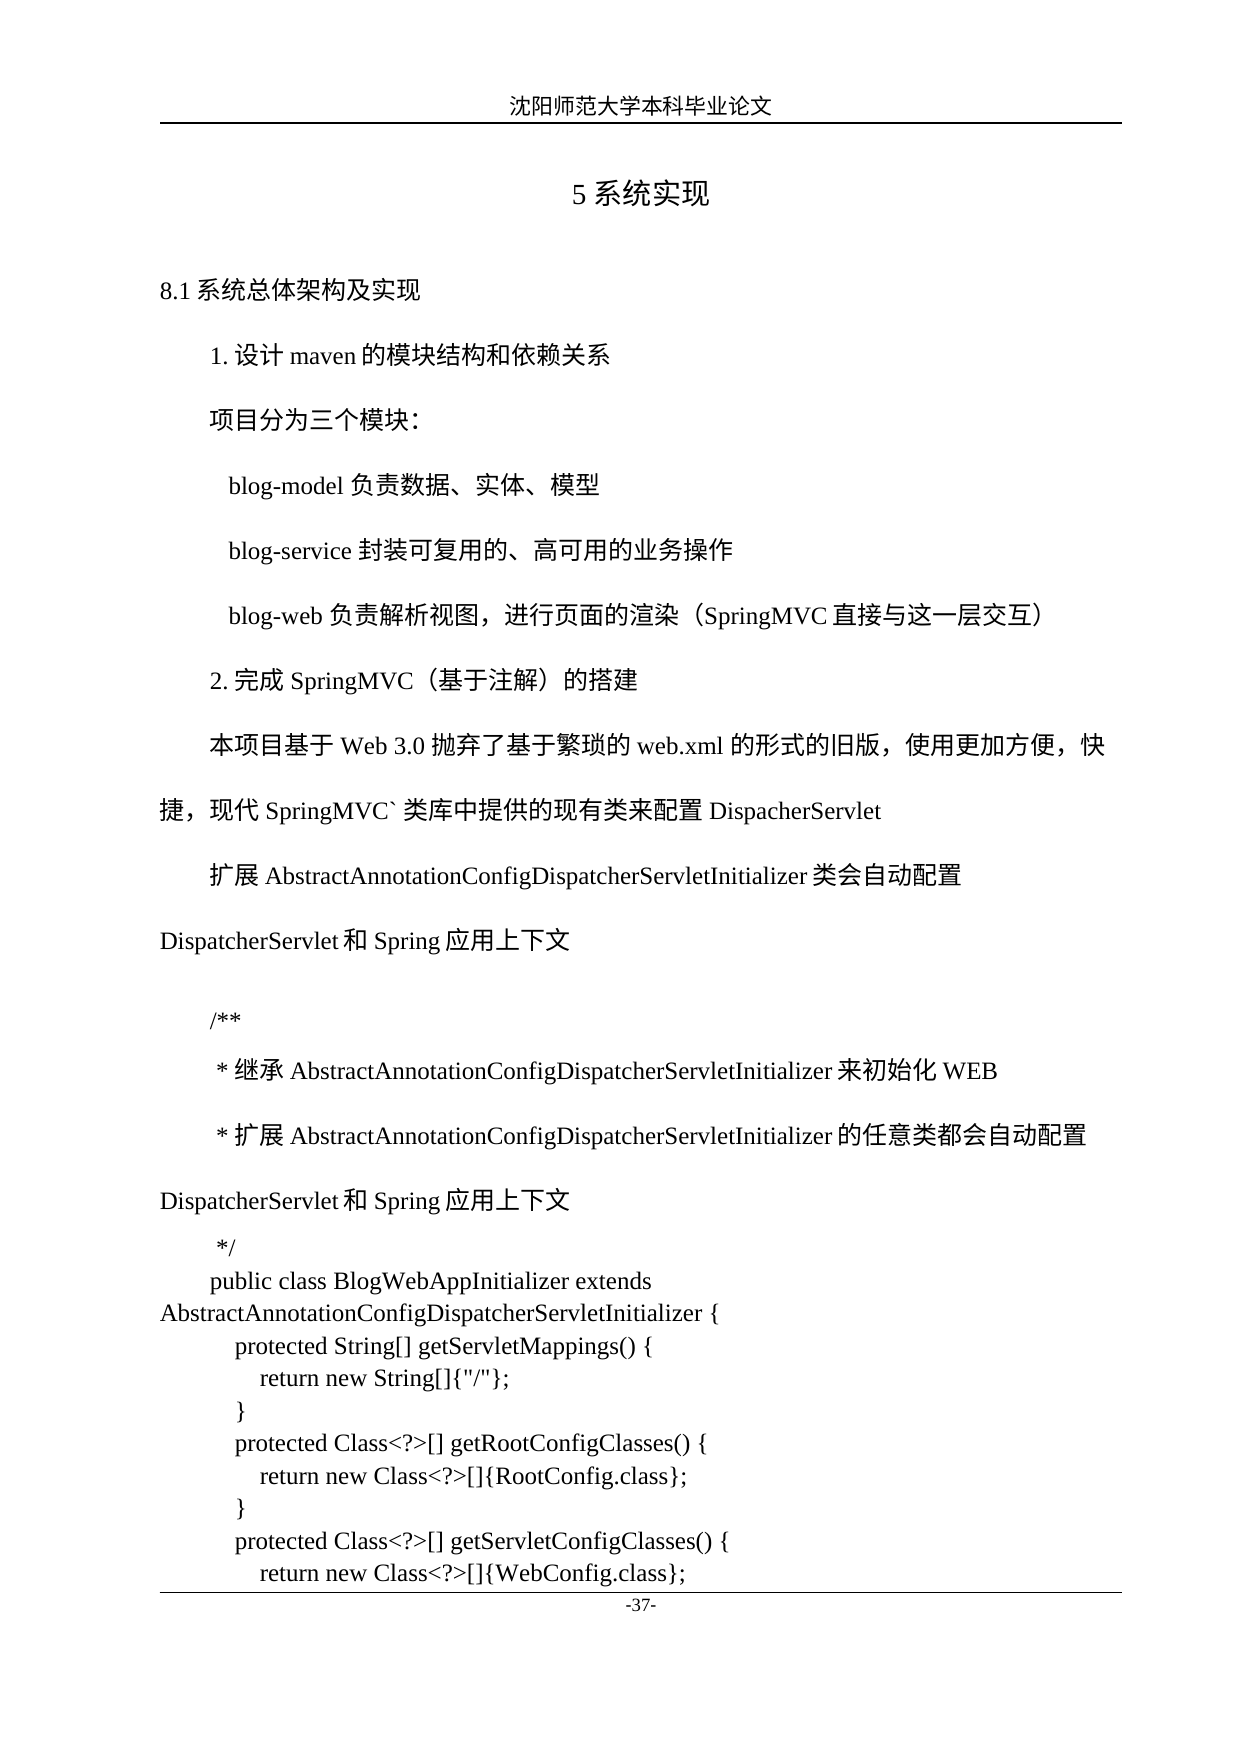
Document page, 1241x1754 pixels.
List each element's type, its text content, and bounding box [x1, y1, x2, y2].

text return new Class<?>[]{WebConfig.class}; [159, 1556, 1122, 1589]
text return new String[]{"/"}; [159, 1361, 1122, 1394]
text 本项目基于 Web 3.0 抛弃了基于繁琐的 web.xml 的形式的旧版，使用更加方便，快捷，现代 SpringMVC` 类库中提供的现有类来配置 DispacherServlet [159, 711, 1122, 841]
text return new Class<?>[]{RootConfig.class}; [159, 1459, 1122, 1491]
text protected Class<?>[] getRootConfigClasses() { [159, 1426, 1122, 1459]
text } [159, 1491, 1122, 1524]
text 项目分为三个模块： [159, 386, 1122, 451]
text */ [159, 1231, 1122, 1264]
text * 继承AbstractAnnotationConfigDispatcherServletInitializer来初始化WEB [159, 1036, 1122, 1101]
subtitle 5 系统实现 [159, 159, 1122, 224]
text protected String[] getServletMappings() { [159, 1329, 1122, 1361]
text blog-model 负责数据、实体、模型 [159, 451, 1122, 516]
text 1. 设计maven的模块结构和依赖关系 [159, 321, 1122, 386]
text blog-service 封装可复用的、高可用的业务操作 [159, 516, 1122, 581]
text * 扩展AbstractAnnotationConfigDispatcherServletInitializer的任意类都会自动配置DispatcherServlet和Spring应用上下文 [159, 1101, 1122, 1231]
text blog-web 负责解析视图，进行页面的渲染（SpringMVC直接与这一层交互） [159, 581, 1122, 646]
text protected Class<?>[] getServletConfigClasses() { [159, 1524, 1122, 1556]
text } [159, 1394, 1122, 1426]
text /** [159, 1004, 1122, 1036]
text 扩展AbstractAnnotationConfigDispatcherServletInitializer类会自动配置DispatcherServlet和Spring应用上下文 [159, 841, 1122, 971]
text 2. 完成 SpringMVC（基于注解）的搭建 [159, 646, 1122, 711]
text public class BlogWebAppInitializer extends AbstractAnnotationConfigDispatcherServletInitializer { [159, 1264, 1122, 1329]
